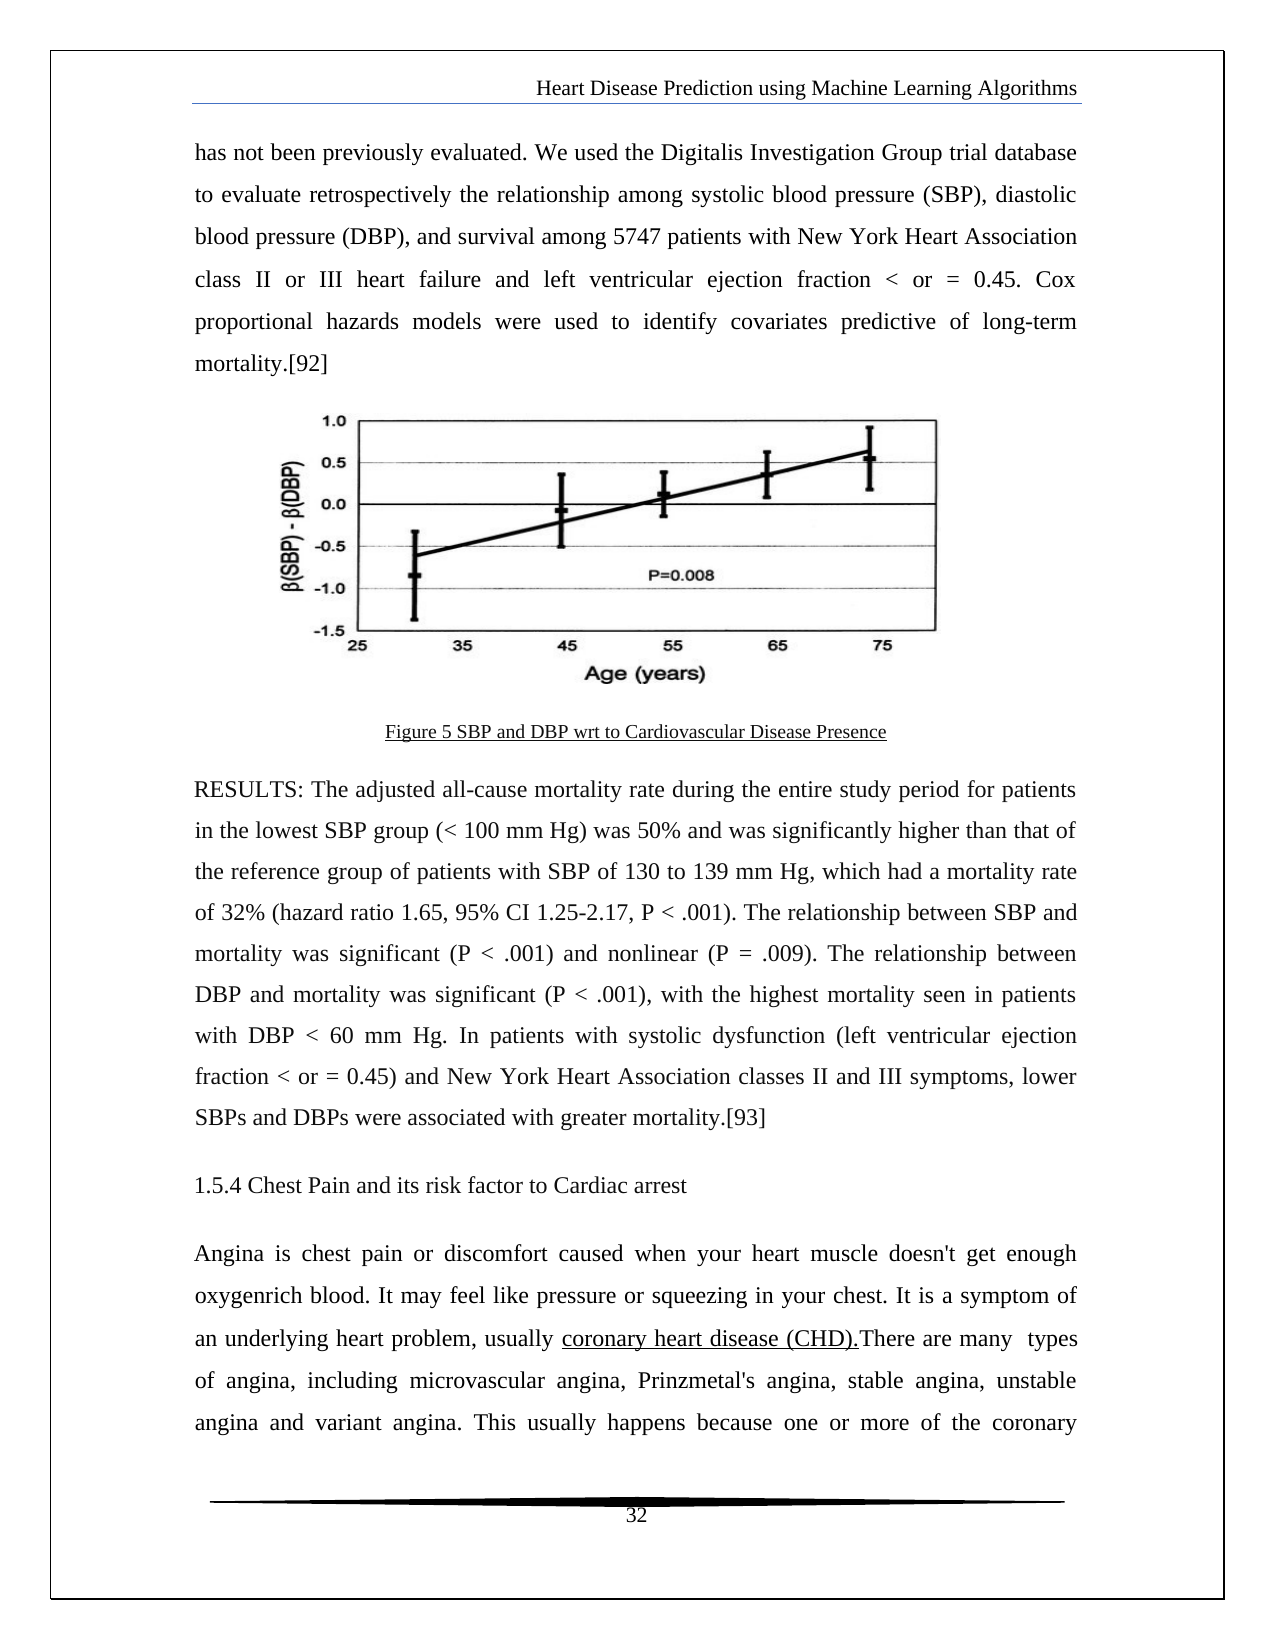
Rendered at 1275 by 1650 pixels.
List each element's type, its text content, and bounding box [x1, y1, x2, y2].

text Figure 5 SBP and DBP wrt to Cardiovascular Disease Presence [195, 720, 1077, 743]
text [193, 1239, 1078, 1436]
text 1.5.4 Chest Pain and its risk factor to Cardiac arrest [193, 1172, 1086, 1199]
picture [278, 413, 941, 684]
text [193, 138, 1078, 377]
text RESULTS: The adjusted all-cause mortality rate during the entire study period for patients in the lowest SBP group (< 100 mm Hg) was 50% and was significantly higher than that of the reference group of patients with SBP of 130 to 139 mm Hg, which had a mortality rate of 32% (hazard ratio 1.65, 95% CI 1.25-2.17, P < .001). The relationship between SBP and mortality was significant (P < .001) and nonlinear (P = .009). The relationship between DBP and mortality was significant (P < .001), with the highest mortality seen in patients with DBP < 60 mm Hg. In patients with systolic dysfunction (left ventricular ejection fraction < or = 0.45) and New York Heart Association classes II and III symptoms, lower SBPs and DBPs were associated with greater mortality.[93] [193, 775, 1078, 1131]
